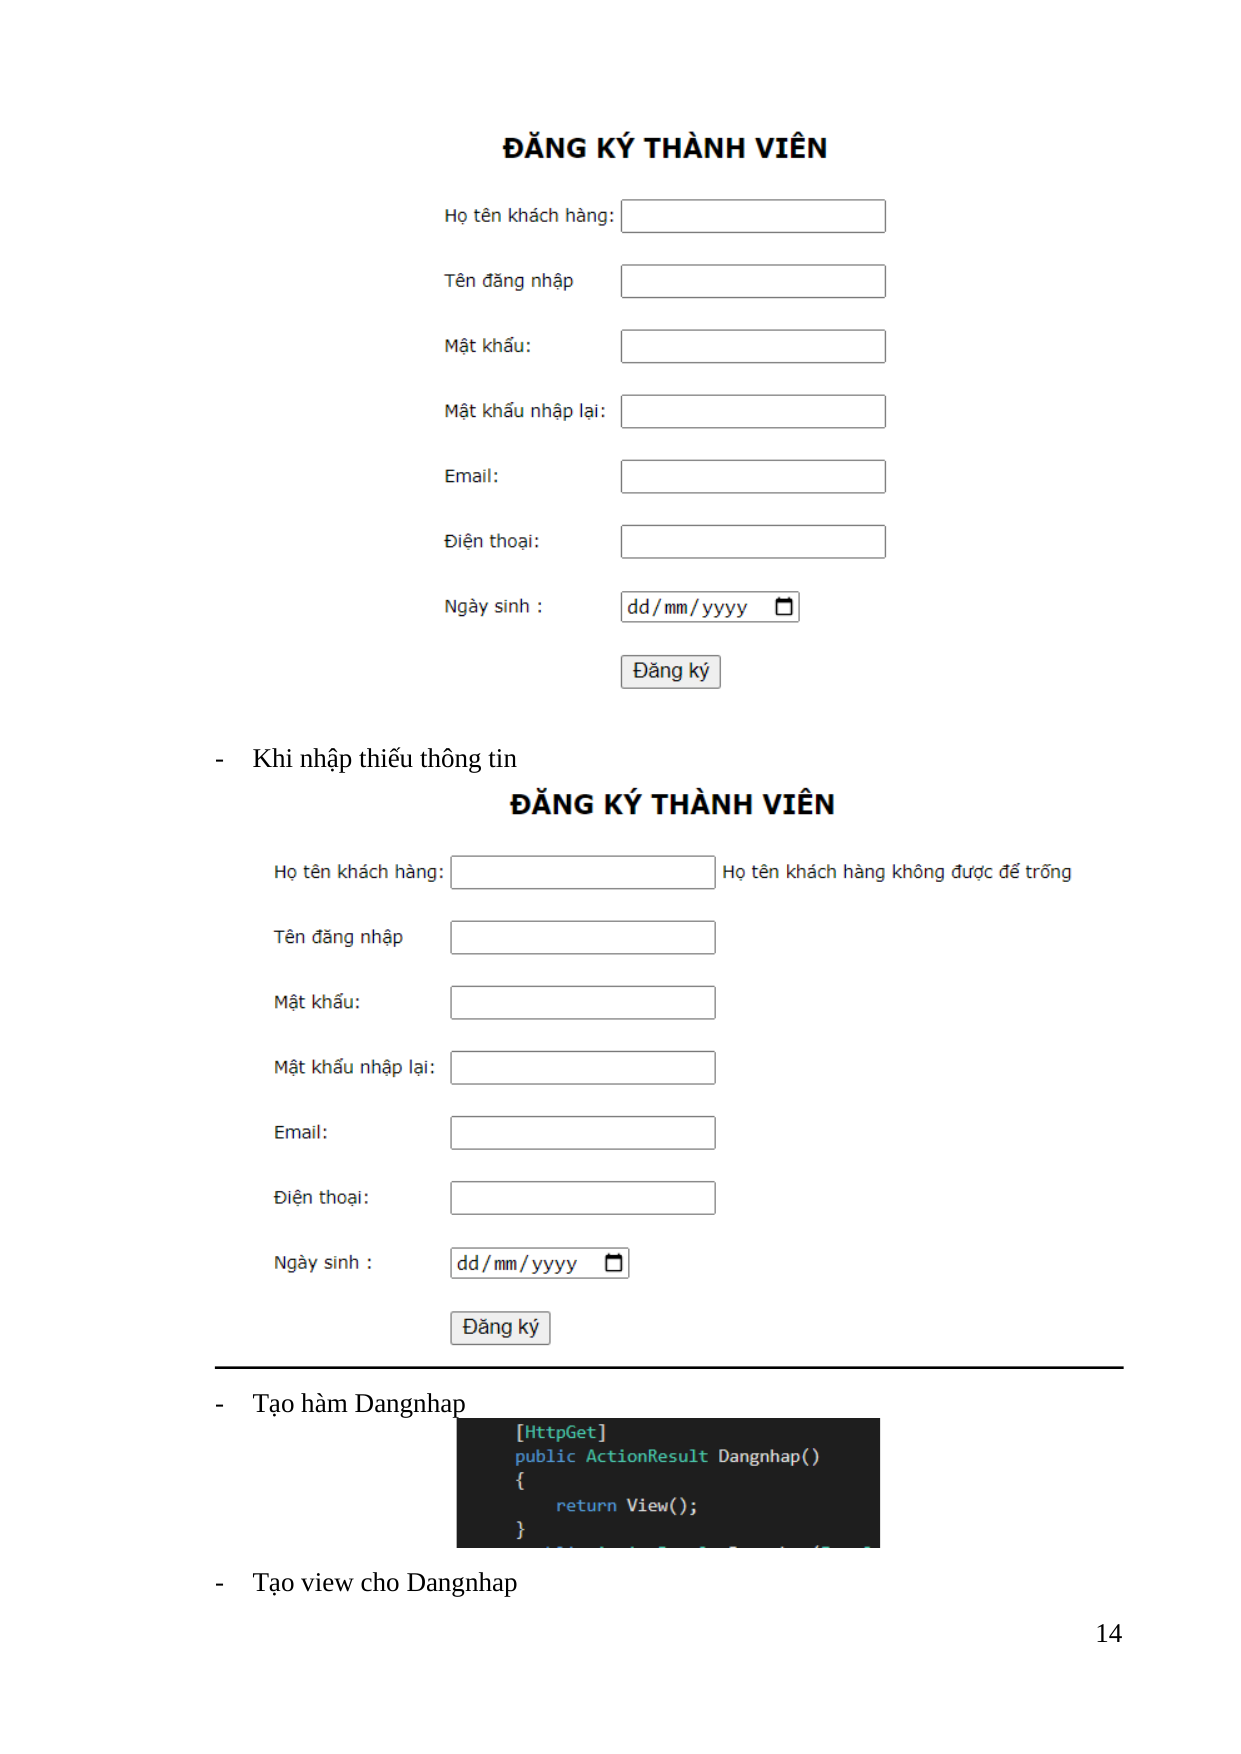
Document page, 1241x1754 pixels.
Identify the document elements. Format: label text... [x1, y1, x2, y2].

list Khi nhập thiếu thông tin [215, 742, 1122, 773]
list Tạo view cho Dangnhap [215, 1566, 1122, 1598]
picture [214, 773, 1124, 1369]
list Tạo hàm Dangnhap [215, 1387, 1122, 1419]
picture [456, 1418, 881, 1548]
picture [322, 118, 1015, 724]
